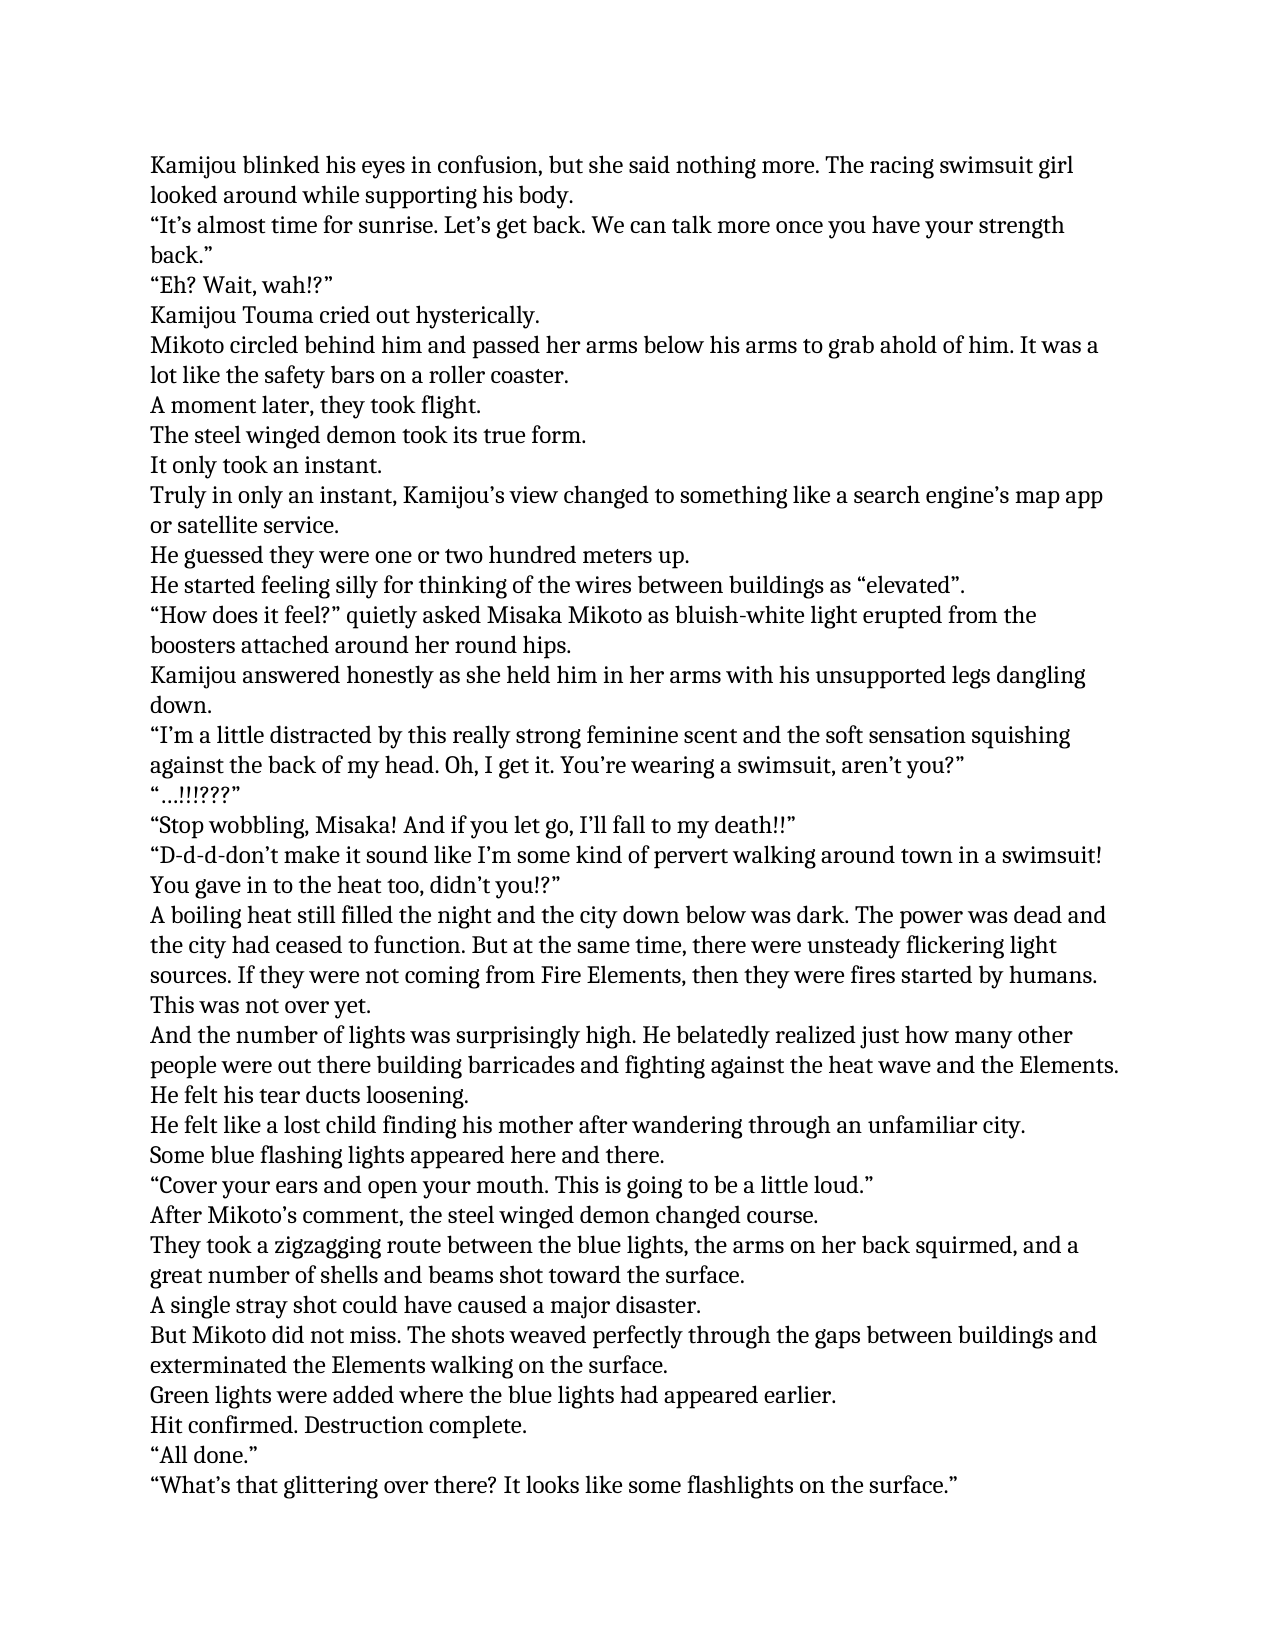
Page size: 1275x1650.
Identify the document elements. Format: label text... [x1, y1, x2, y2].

text He felt like a lost child finding his mother after wandering through an unfamiliar city. [150, 1110, 1125, 1140]
text They took a zigzagging route between the blue lights, the arms on her back squirmed, and a great number of shells and beams shot toward the surface. [150, 1230, 1125, 1290]
text A moment later, they took flight. [150, 390, 1125, 420]
text After Mikoto’s comment, the steel winged demon changed course. [150, 1200, 1125, 1230]
text He guessed they were one or two hundred meters up. [150, 540, 1125, 570]
text “…!!!???” [150, 780, 1125, 810]
text Kamijou answered honestly as she held him in her arms with his unsupported legs dangling down. [150, 660, 1125, 720]
text “I’m a little distracted by this really strong feminine scent and the soft sensation squishing against the back of my head. Oh, I get it. You’re wearing a swimsuit, aren’t you?” [150, 720, 1125, 780]
text “It’s almost time for sunrise. Let’s get back. We can talk more once you have your strength back.” [150, 210, 1125, 270]
text “All done.” [150, 1440, 1125, 1470]
text And the number of lights was surprisingly high. He belatedly realized just how many other people were out there building barricades and fighting against the heat wave and the Elements. [150, 1020, 1125, 1080]
text “How does it feel?” quietly asked Misaka Mikoto as bluish-white light erupted from the boosters attached around her round hips. [150, 600, 1125, 660]
text A single stray shot could have caused a major disaster. [150, 1290, 1125, 1320]
text “Eh? Wait, wah!?” [150, 270, 1125, 300]
text “D-d-d-don’t make it sound like I’m some kind of pervert walking around town in a swimsuit! You gave in to the heat too, didn’t you!?” [150, 840, 1125, 900]
text But Mikoto did not miss. The shots weaved perfectly through the gaps between buildings and exterminated the Elements walking on the surface. [150, 1320, 1125, 1380]
text Truly in only an instant, Kamijou’s view changed to something like a search engine’s map app or satellite service. [150, 480, 1125, 540]
text “Cover your ears and open your mouth. This is going to be a little loud.” [150, 1170, 1125, 1200]
text He felt his tear ducts loosening. [150, 1080, 1125, 1110]
text The steel winged demon took its true form. [150, 420, 1125, 450]
text Hit confirmed. Destruction complete. [150, 1410, 1125, 1440]
text This was not over yet. [150, 990, 1125, 1020]
text He started feeling silly for thinking of the wires between buildings as “elevated”. [150, 570, 1125, 600]
text Kamijou Touma cried out hysterically. [150, 300, 1125, 330]
text Kamijou blinked his eyes in confusion, but she said nothing more. The racing swimsuit girl looked around while supporting his body. [150, 150, 1125, 210]
text “What’s that glittering over there? It looks like some flashlights on the surface.” [150, 1470, 1125, 1500]
text Mikoto circled behind him and passed her arms below his arms to grab ahold of him. It was a lot like the safety bars on a roller coaster. [150, 330, 1125, 390]
text “Stop wobbling, Misaka! And if you let go, I’ll fall to my death!!” [150, 810, 1125, 840]
text A boiling heat still filled the night and the city down below was dark. The power was dead and the city had ceased to function. But at the same time, there were unsteady flickering light sources. If they were not coming from Fire Elements, then they were fires started by humans. [150, 900, 1125, 990]
text It only took an instant. [150, 450, 1125, 480]
text Green lights were added where the blue lights had appeared earlier. [150, 1380, 1125, 1410]
text Some blue flashing lights appeared here and there. [150, 1140, 1125, 1170]
